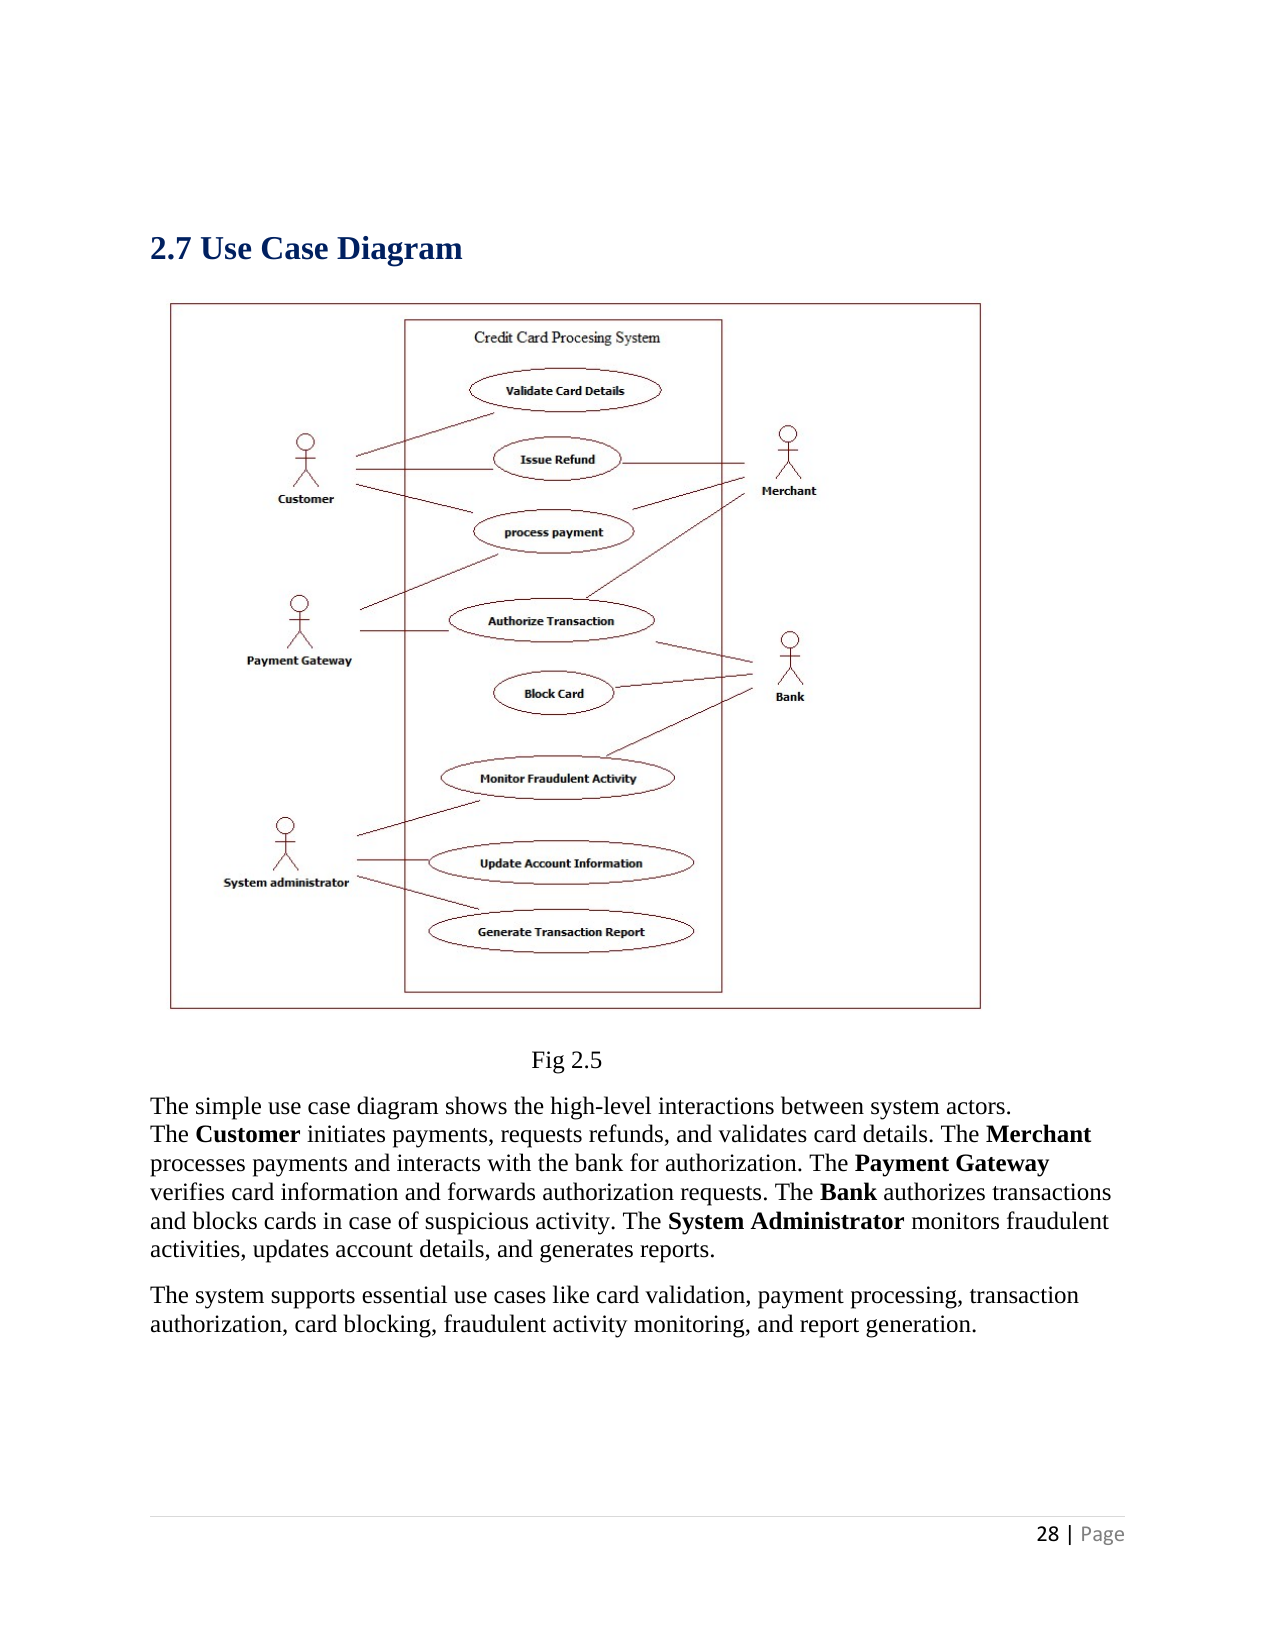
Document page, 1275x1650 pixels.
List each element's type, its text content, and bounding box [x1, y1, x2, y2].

text 2.7 Use Case Diagram [150, 228, 1125, 267]
text Fig 2.5 [150, 1045, 1125, 1074]
text The simple use case diagram shows the high-level interactions between system actors. The Customer initiates payments, requests refunds, and validates card details. The Merchant processes payments and interacts with the bank for authorization. The Payment Gateway verifies card information and forwards authorization requests. The Bank authorizes transactions and blocks cards in case of suspicious activity. The System Administrator monitors fraudulent activities, updates account details, and generates reports. [150, 1091, 1125, 1263]
picture [150, 283, 1001, 1029]
text The system supports essential use cases like card validation, payment processing, transaction authorization, card blocking, fraudulent activity monitoring, and report generation. [150, 1280, 1125, 1337]
